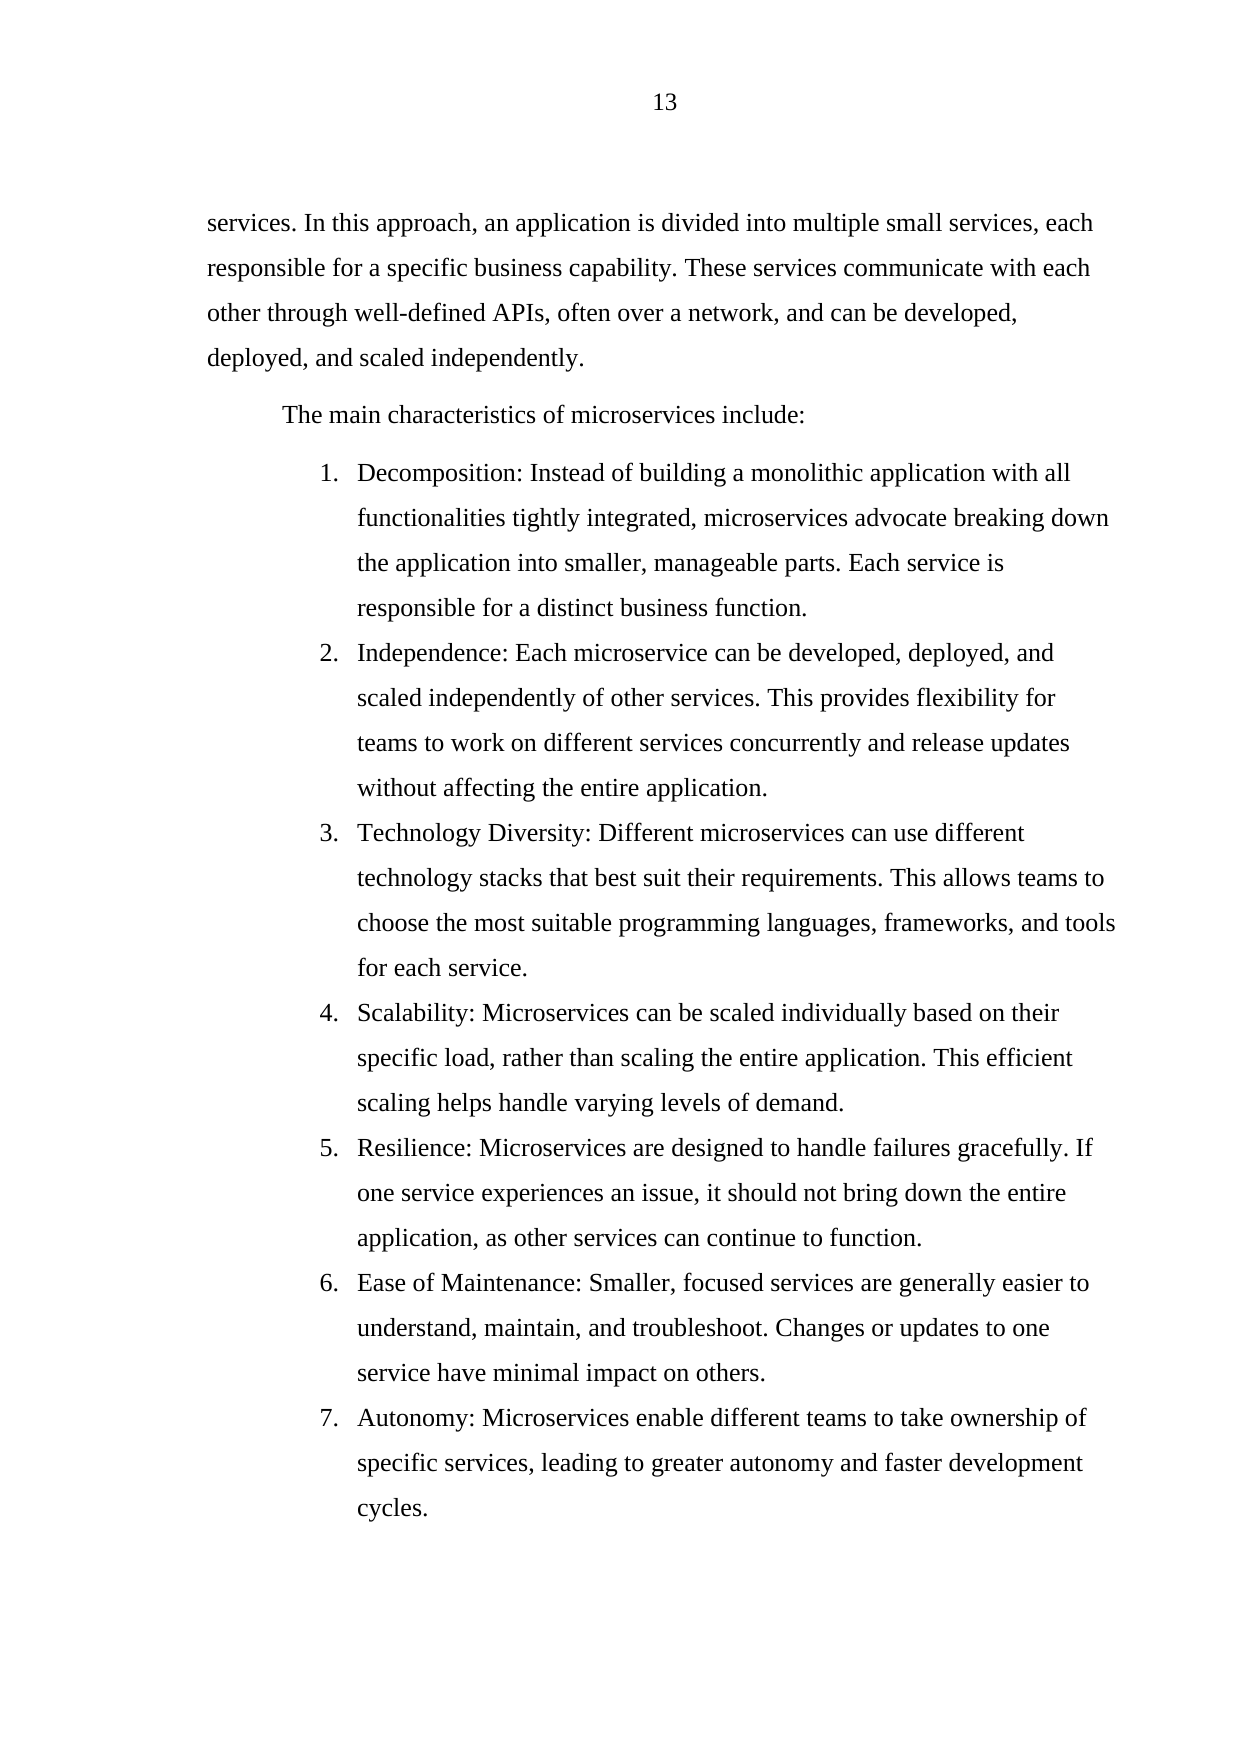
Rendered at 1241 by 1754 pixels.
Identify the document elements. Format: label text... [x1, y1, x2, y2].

list Autonomy: Microservices enable different teams to take ownership of specific services, leading to greater autonomy and faster development cycles. [319, 1402, 1122, 1522]
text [207, 207, 1122, 372]
list Decomposition: Instead of building a monolithic application with all functionalities tightly integrated, microservices advocate breaking down the application into smaller, manageable parts. Each service is responsible for a distinct business function. [319, 457, 1122, 622]
list Resilience: Microservices are designed to handle failures gracefully. If one service experiences an issue, it should not bring down the entire application, as other services can continue to function. [319, 1132, 1122, 1252]
list Scalability: Microservices can be scaled individually based on their specific load, rather than scaling the entire application. This efficient scaling helps handle varying levels of demand. [319, 997, 1122, 1117]
list Ease of Maintenance: Smaller, focused services are generally easier to understand, maintain, and troubleshoot. Changes or updates to one service have minimal impact on others. [319, 1267, 1122, 1387]
list Independence: Each microservice can be developed, deployed, and scaled independently of other services. This provides flexibility for teams to work on different services concurrently and release updates without affecting the entire application. [319, 637, 1122, 802]
list Technology Diversity: Different microservices can use different technology stacks that best suit their requirements. This allows teams to choose the most suitable programming languages, frameworks, and tools for each service. [319, 817, 1122, 982]
text The main characteristics of microservices include: [207, 399, 1122, 429]
